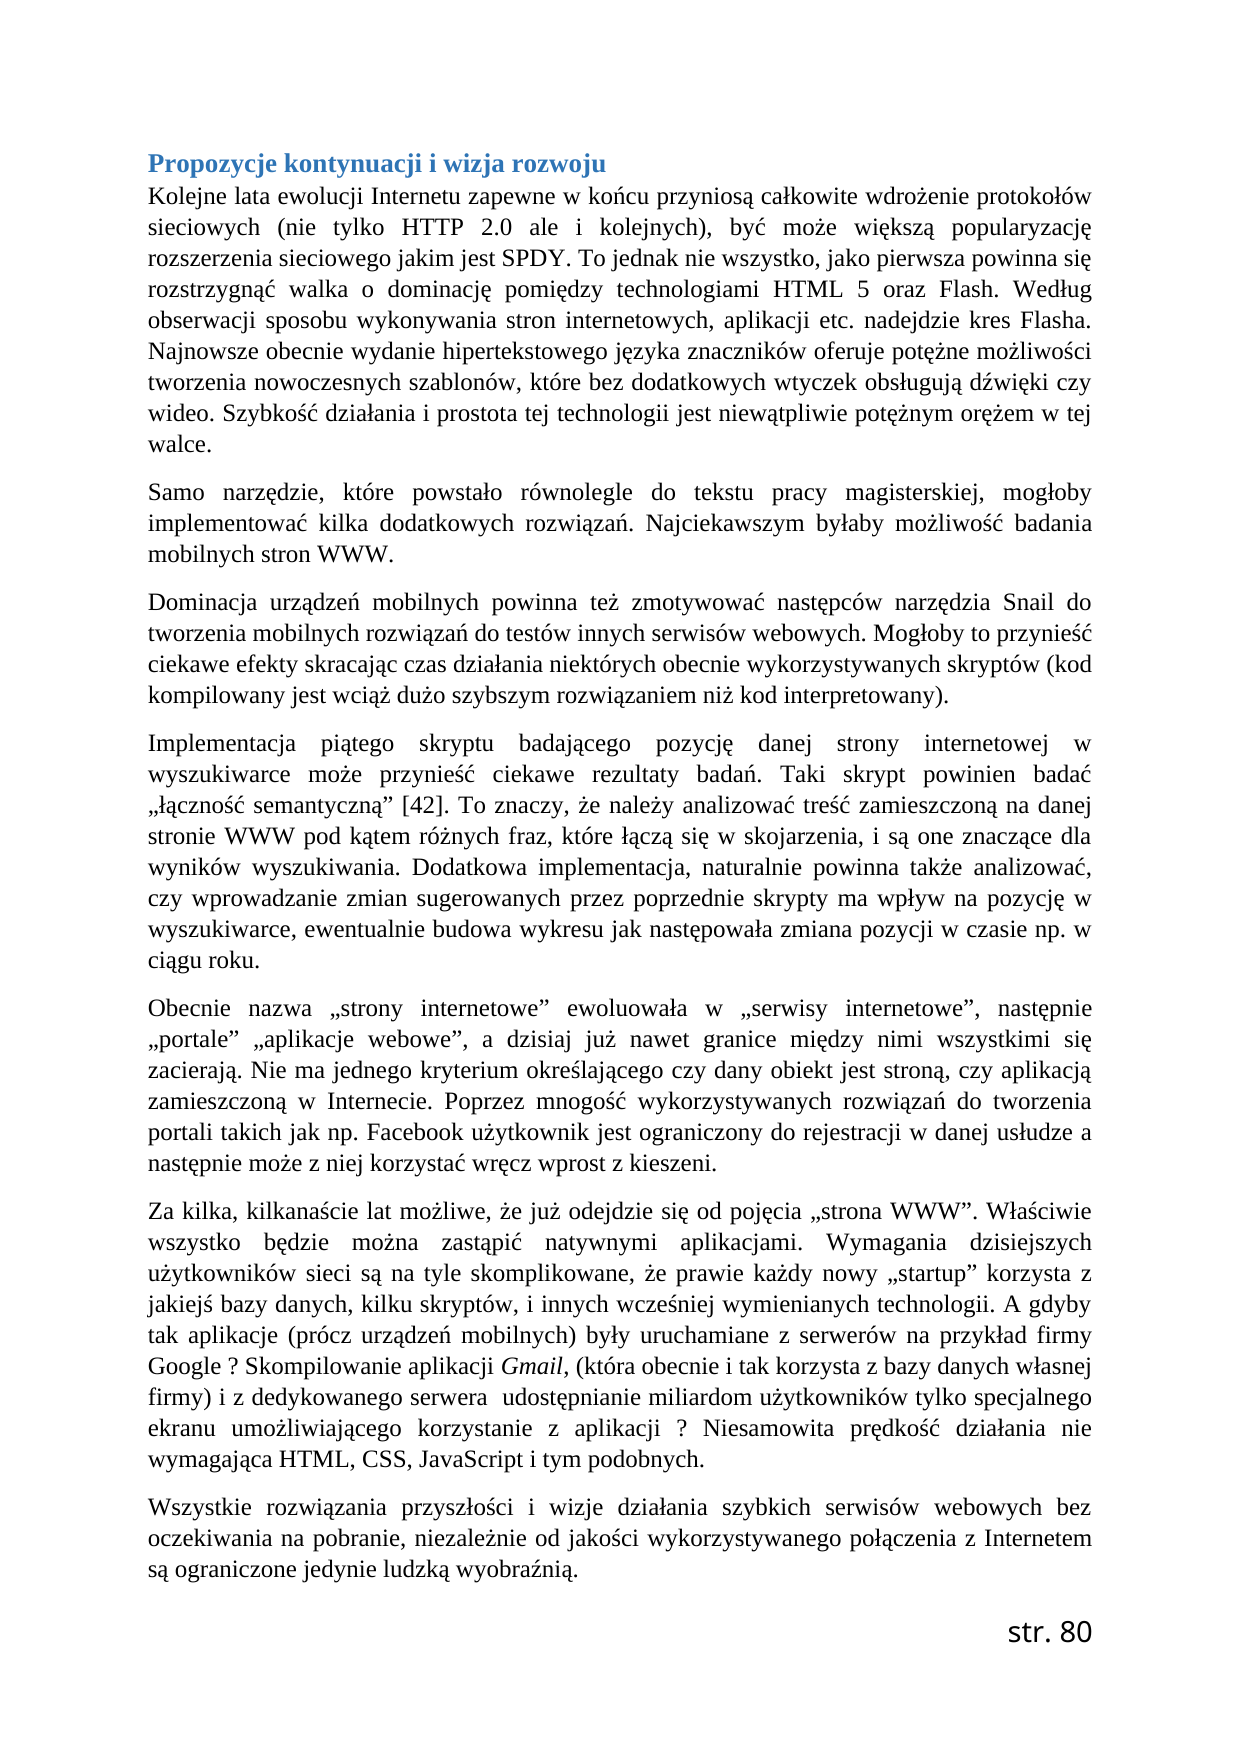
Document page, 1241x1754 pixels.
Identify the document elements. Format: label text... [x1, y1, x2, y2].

subtitle Propozycje kontynuacji i wizja rozwoju [148, 148, 1093, 179]
text Implementacja piątego skryptu badającego pozycję danej strony internetowej w wyszukiwarce może przynieść ciekawe rezultaty badań. Taki skrypt powinien badać „łączność semantyczną” [42]. To znaczy, że należy analizować treść zamieszczoną na danej stronie WWW pod kątem różnych fraz, które łączą się w skojarzenia, i są one znaczące dla wyników wyszukiwania. Dodatkowa implementacja, naturalnie powinna także analizować, czy wprowadzanie zmian sugerowanych przez poprzednie skrypty ma wpływ na pozycję w wyszukiwarce, ewentualnie budowa wykresu jak następowała zmiana pozycji w czasie np. w ciągu roku. [148, 728, 1093, 974]
text Za kilka, kilkanaście lat możliwe, że już odejdzie się od pojęcia „strona WWW”. Właściwie wszystko będzie można zastąpić natywnymi aplikacjami. Wymagania dzisiejszych użytkowników sieci są na tyle skomplikowane, że prawie każdy nowy „startup” korzysta z jakiejś bazy danych, kilku skryptów, i innych wcześniej wymienianych technologii. A gdyby tak aplikacje (prócz urządzeń mobilnych) były uruchamiane z serwerów na przykład firmy Google ? Skompilowanie aplikacji Gmail, (która obecnie i tak korzysta z bazy danych własnej firmy) i z dedykowanego serwera udostępnianie miliardom użytkowników tylko specjalnego ekranu umożliwiającego korzystanie z aplikacji ? Niesamowita prędkość działania nie wymagająca HTML, CSS, JavaScript i tym podobnych. [148, 1196, 1093, 1473]
text Kolejne lata ewolucji Internetu zapewne w końcu przyniosą całkowite wdrożenie protokołów sieciowych (nie tylko HTTP 2.0 ale i kolejnych), być może większą popularyzację rozszerzenia sieciowego jakim jest SPDY. To jednak nie wszystko, jako pierwsza powinna się rozstrzygnąć walka o dominację pomiędzy technologiami HTML 5 oraz Flash. Według obserwacji sposobu wykonywania stron internetowych, aplikacji etc. nadejdzie kres Flasha. Najnowsze obecnie wydanie hipertekstowego języka znaczników oferuje potężne możliwości tworzenia nowoczesnych szablonów, które bez dodatkowych wtyczek obsługują dźwięki czy wideo. Szybkość działania i prostota tej technologii jest niewątpliwie potężnym orężem w tej walce. [148, 181, 1093, 458]
text Samo narzędzie, które powstało równolegle do tekstu pracy magisterskiej, mogłoby implementować kilka dodatkowych rozwiązań. Najciekawszym byłaby możliwość badania mobilnych stron WWW. [148, 477, 1093, 568]
text Dominacja urządzeń mobilnych powinna też zmotywować następców narzędzia Snail do tworzenia mobilnych rozwiązań do testów innych serwisów webowych. Mogłoby to przynieść ciekawe efekty skracając czas działania niektórych obecnie wykorzystywanych skryptów (kod kompilowany jest wciąż dużo szybszym rozwiązaniem niż kod interpretowany). [148, 587, 1093, 709]
text Obecnie nazwa „strony internetowe” ewoluowała w „serwisy internetowe”, następnie „portale” „aplikacje webowe”, a dzisiaj już nawet granice między nimi wszystkimi się zacierają. Nie ma jednego kryterium określającego czy dany obiekt jest stroną, czy aplikacją zamieszczoną w Internecie. Poprzez mnogość wykorzystywanych rozwiązań do tworzenia portali takich jak np. Facebook użytkownik jest ograniczony do rejestracji w danej usłudze a następnie może z niej korzystać wręcz wprost z kieszeni. [148, 993, 1093, 1177]
text Wszystkie rozwiązania przyszłości i wizje działania szybkich serwisów webowych bez oczekiwania na pobranie, niezależnie od jakości wykorzystywanego połączenia z Internetem są ograniczone jedynie ludzką wyobraźnią. [148, 1492, 1093, 1583]
